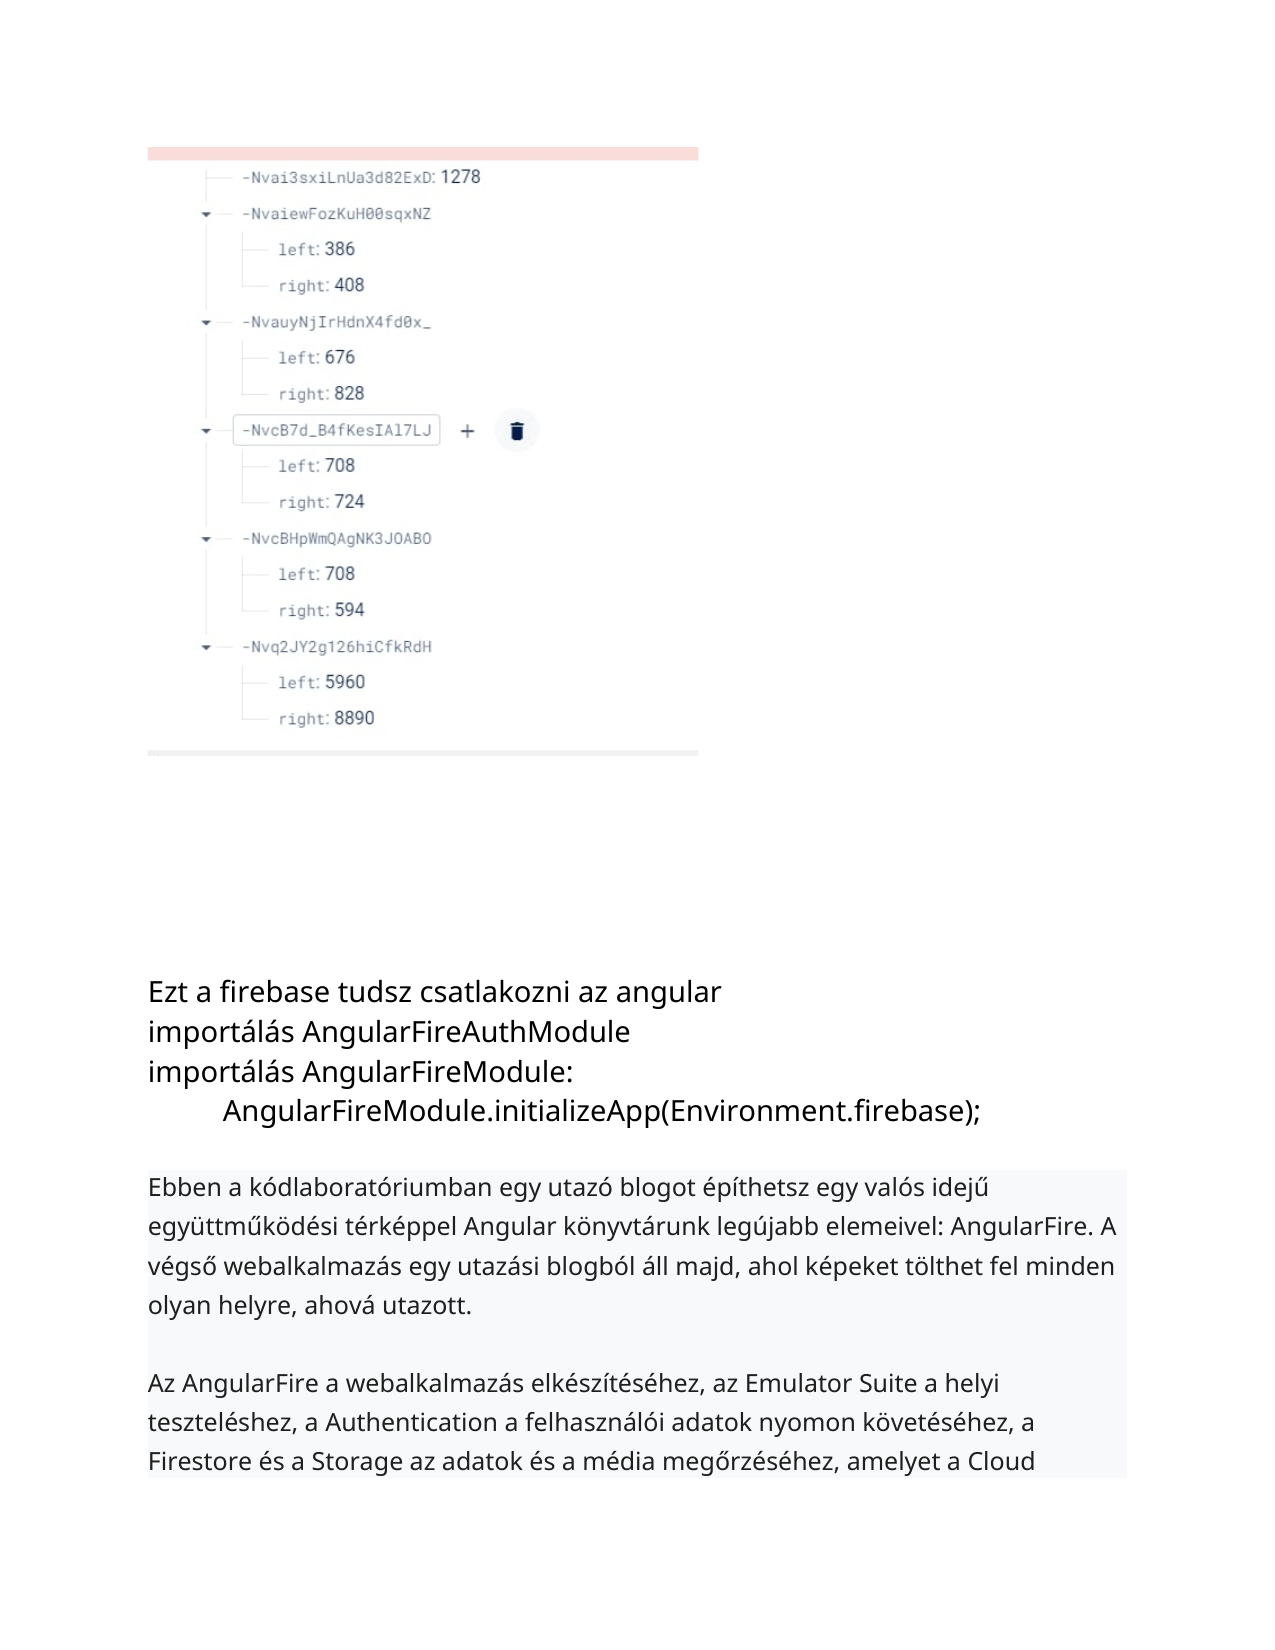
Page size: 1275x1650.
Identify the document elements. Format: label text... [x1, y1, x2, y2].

picture [147, 147, 699, 756]
text Ebben a kódlaboratóriumban egy utazó blogot építhetsz egy valós idejű együttműködési térképpel Angular könyvtárunk legújabb elemeivel: AngularFire. A végső webalkalmazás egy utazási blogból áll majd, ahol képeket tölthet fel minden olyan helyre, ahová utazott. [148, 1170, 1127, 1321]
text AngularFireModule.initializeApp(Environment.firebase); [148, 1091, 1127, 1130]
text Ezt a firebase tudsz csatlakozni az angular [148, 971, 1127, 1011]
text importálás AngularFireModule: [148, 1051, 1127, 1091]
text importálás AngularFireAuthModule [148, 1011, 1127, 1051]
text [148, 1366, 1127, 1478]
